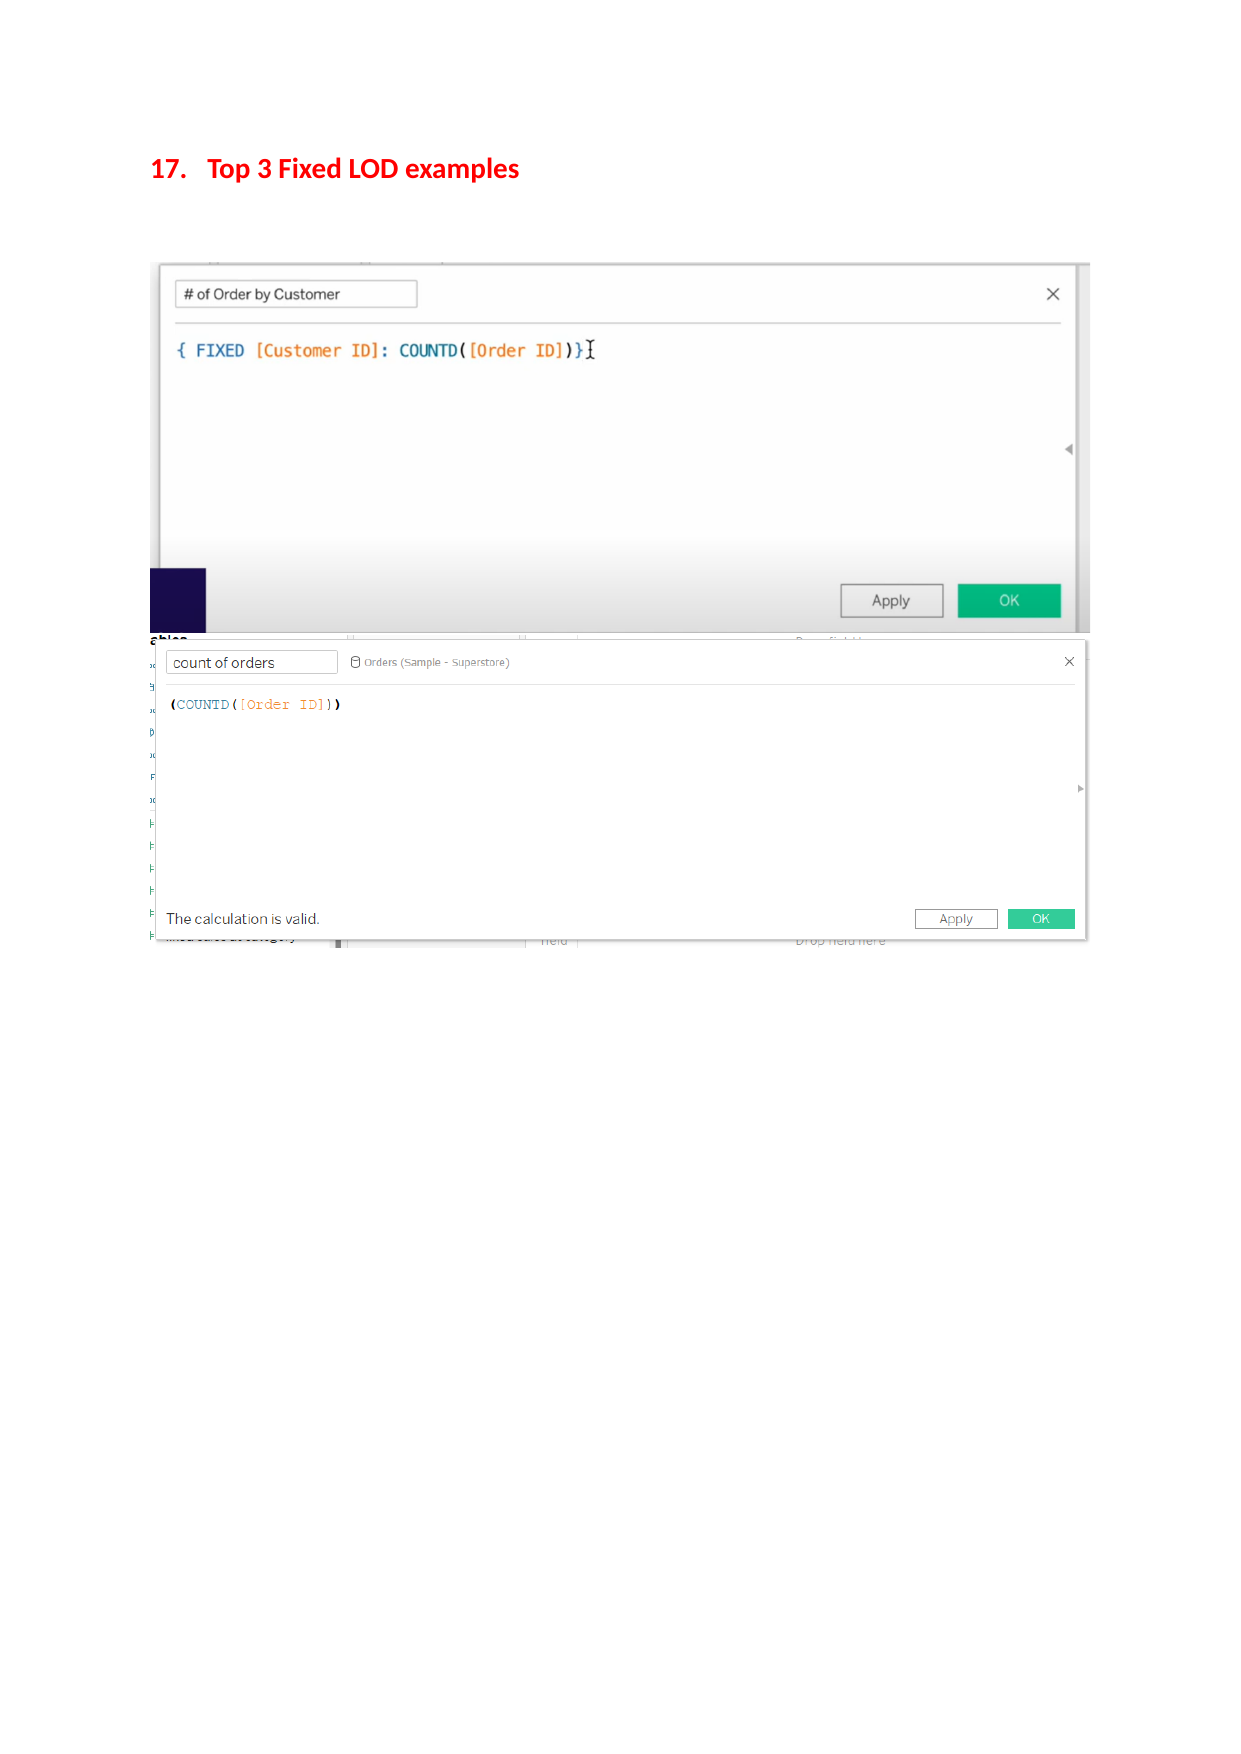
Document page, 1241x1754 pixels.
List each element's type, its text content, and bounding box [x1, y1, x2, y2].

picture [150, 262, 1091, 633]
picture [150, 635, 1091, 948]
text 17. Top 3 Fixed LOD examples [150, 150, 1090, 186]
